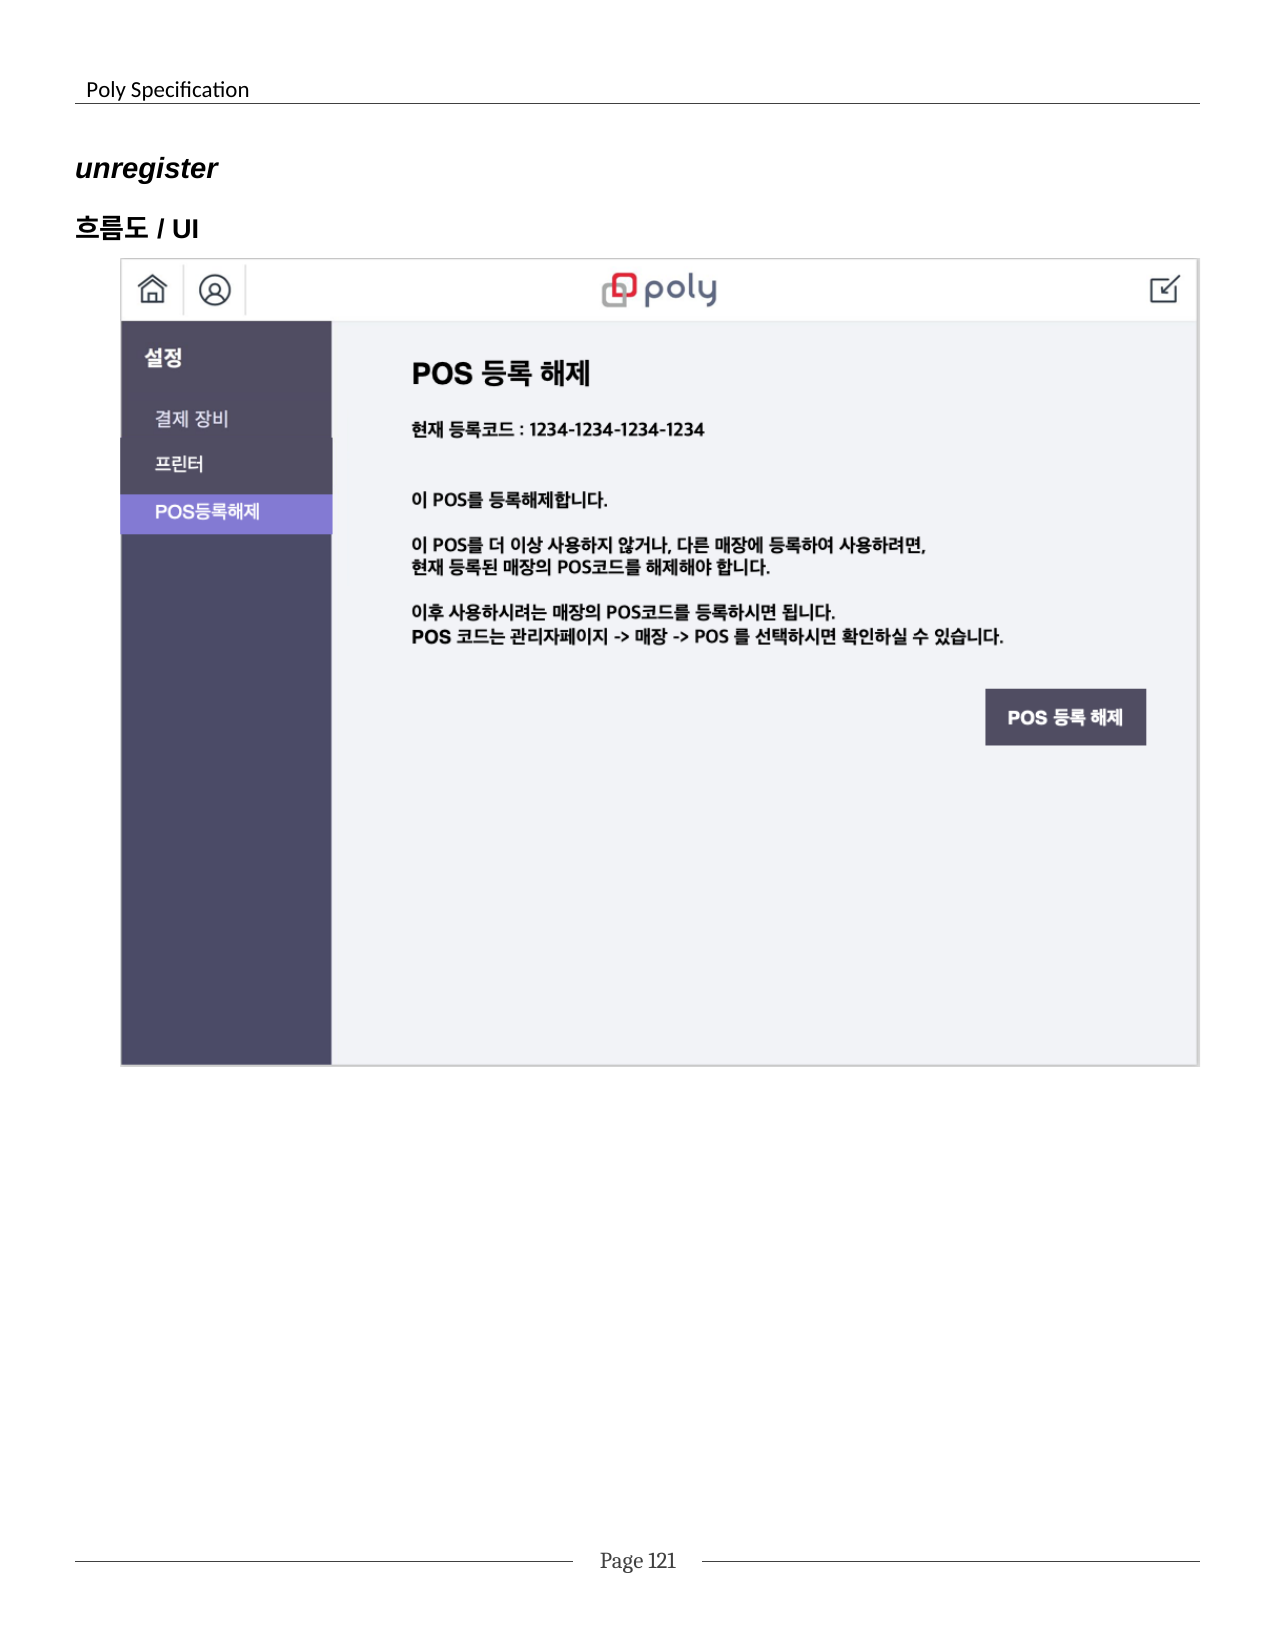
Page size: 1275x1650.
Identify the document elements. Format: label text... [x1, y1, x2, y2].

picture [75, 258, 1200, 1067]
subtitle unregister [75, 151, 1200, 184]
subtitle 흐름도 / UI [75, 209, 1200, 246]
